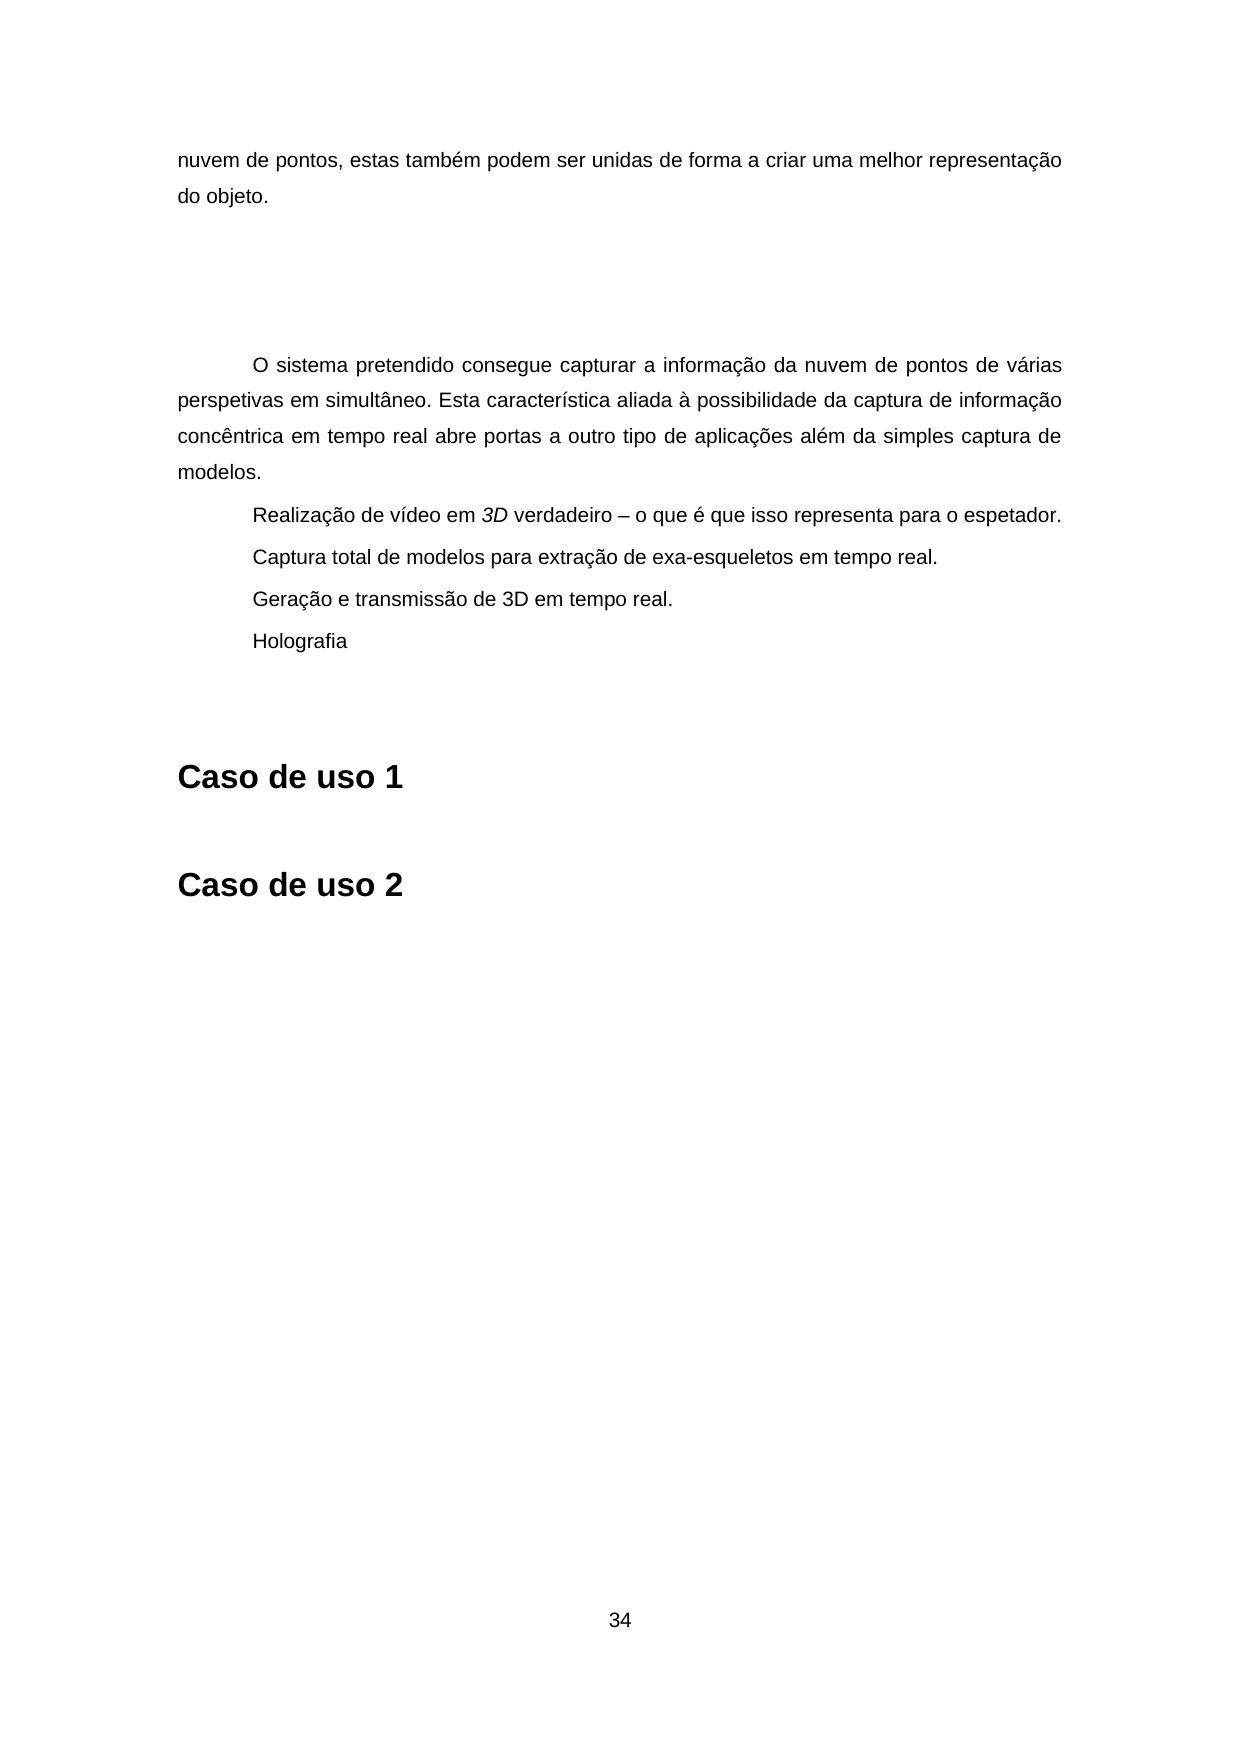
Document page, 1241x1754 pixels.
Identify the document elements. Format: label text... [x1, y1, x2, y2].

text Realização de vídeo em 3D verdadeiro – o que é que isso representa para o espetador. [177, 502, 1063, 526]
text Holografia [177, 629, 1063, 653]
text Caso de uso 2 [177, 865, 1063, 903]
text Captura total de modelos para extração de exa-esqueletos em tempo real. [177, 544, 1063, 568]
text O sistema pretendido consegue capturar a informação da nuvem de pontos de várias perspetivas em simultâneo. Esta característica aliada à possibilidade da captura de informação concêntrica em tempo real abre portas a outro tipo de aplicações além da simples captura de modelos. [177, 352, 1063, 484]
text Geração e transmissão de 3D em tempo real. [177, 587, 1063, 611]
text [177, 148, 1063, 208]
text Caso de uso 1 [177, 757, 1063, 796]
